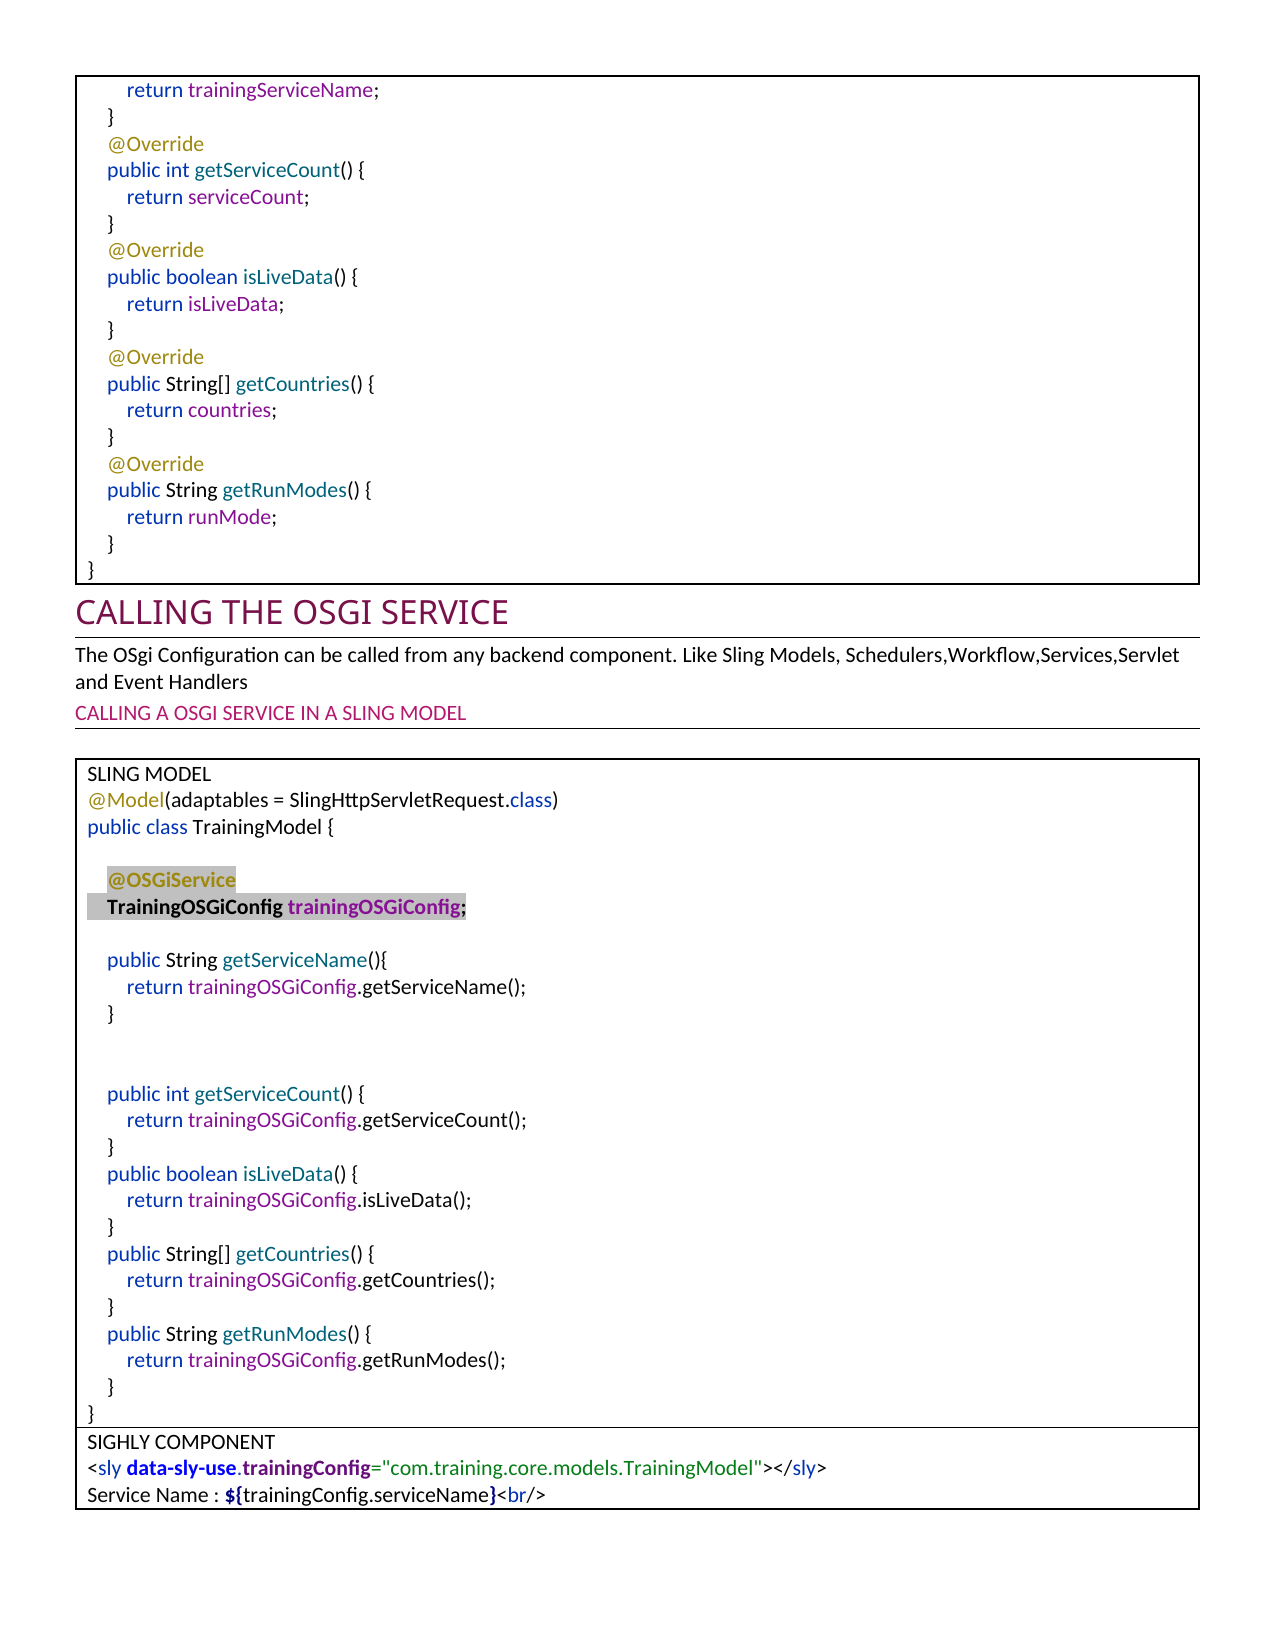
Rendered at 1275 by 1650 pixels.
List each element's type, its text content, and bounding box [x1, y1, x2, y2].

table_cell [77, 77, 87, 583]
subtitle CALLING THE OSGI SERVICE [75, 589, 1200, 637]
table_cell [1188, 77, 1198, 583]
subtitle CALLING A OSGI SERVICE IN A SLING MODEL [75, 699, 1200, 728]
table_header SLING MODEL @Model(adaptables = SlingHttpServletRequest.class) public class TrainingModel { @OSGiService TrainingOSGiConfig trainingOSGiConfig; public String getServiceName(){ return trainingOSGiConfig.getServiceName(); } public int getServiceCount() { return trainingOSGiConfig.getServiceCount(); } public boolean isLiveData() { return trainingOSGiConfig.isLiveData(); } public String[] getCountries() { return trainingOSGiConfig.getCountries(); } public String getRunModes() { return trainingOSGiConfig.getRunModes(); } } [77, 760, 1198, 1426]
text The OSgi Configuration can be called from any backend component. Like Sling Models, Schedulers,Workflow,Services,Servlet and Event Handlers [75, 642, 1200, 695]
